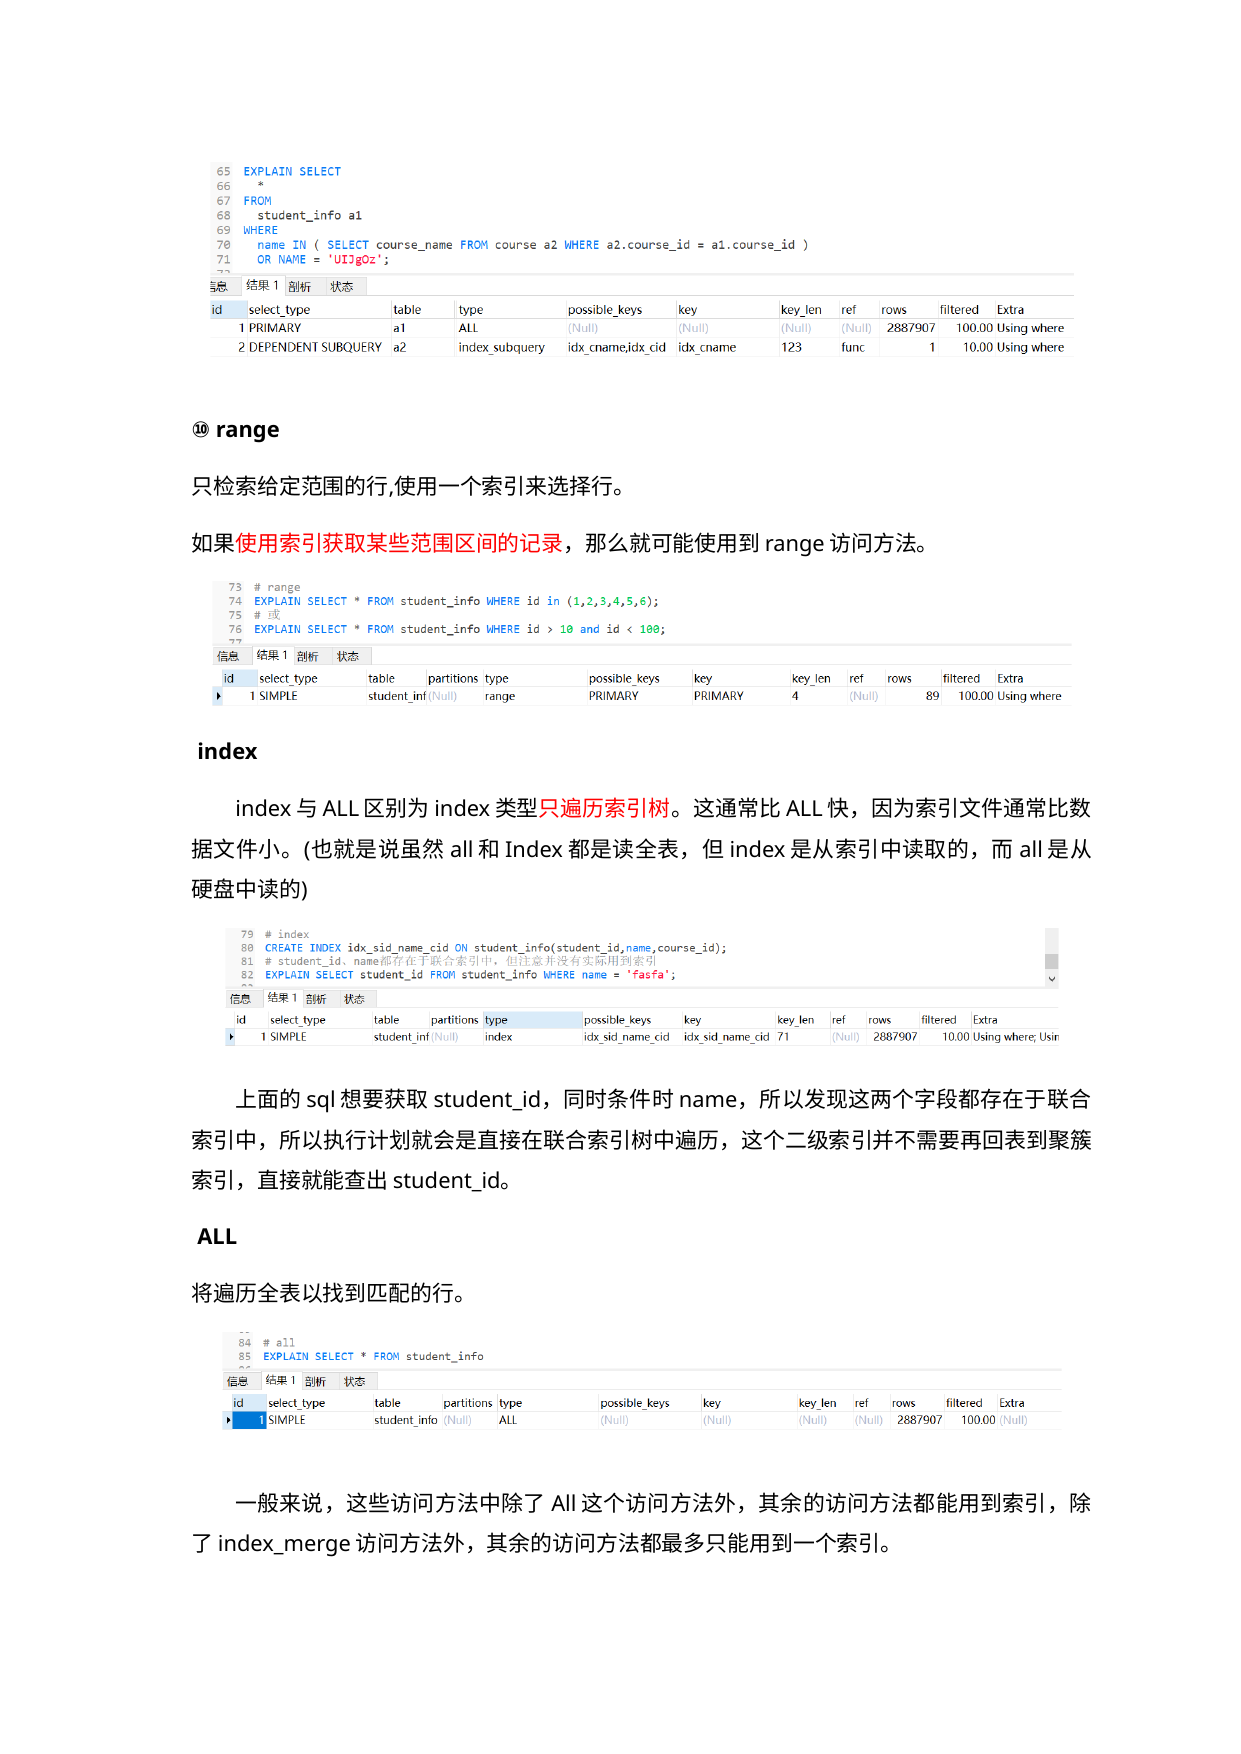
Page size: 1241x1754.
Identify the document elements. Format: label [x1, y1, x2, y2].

picture [222, 1332, 1062, 1435]
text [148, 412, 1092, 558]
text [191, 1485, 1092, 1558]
picture [210, 162, 1074, 360]
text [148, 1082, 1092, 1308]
picture [225, 928, 1059, 1049]
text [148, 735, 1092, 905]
picture [212, 581, 1072, 710]
